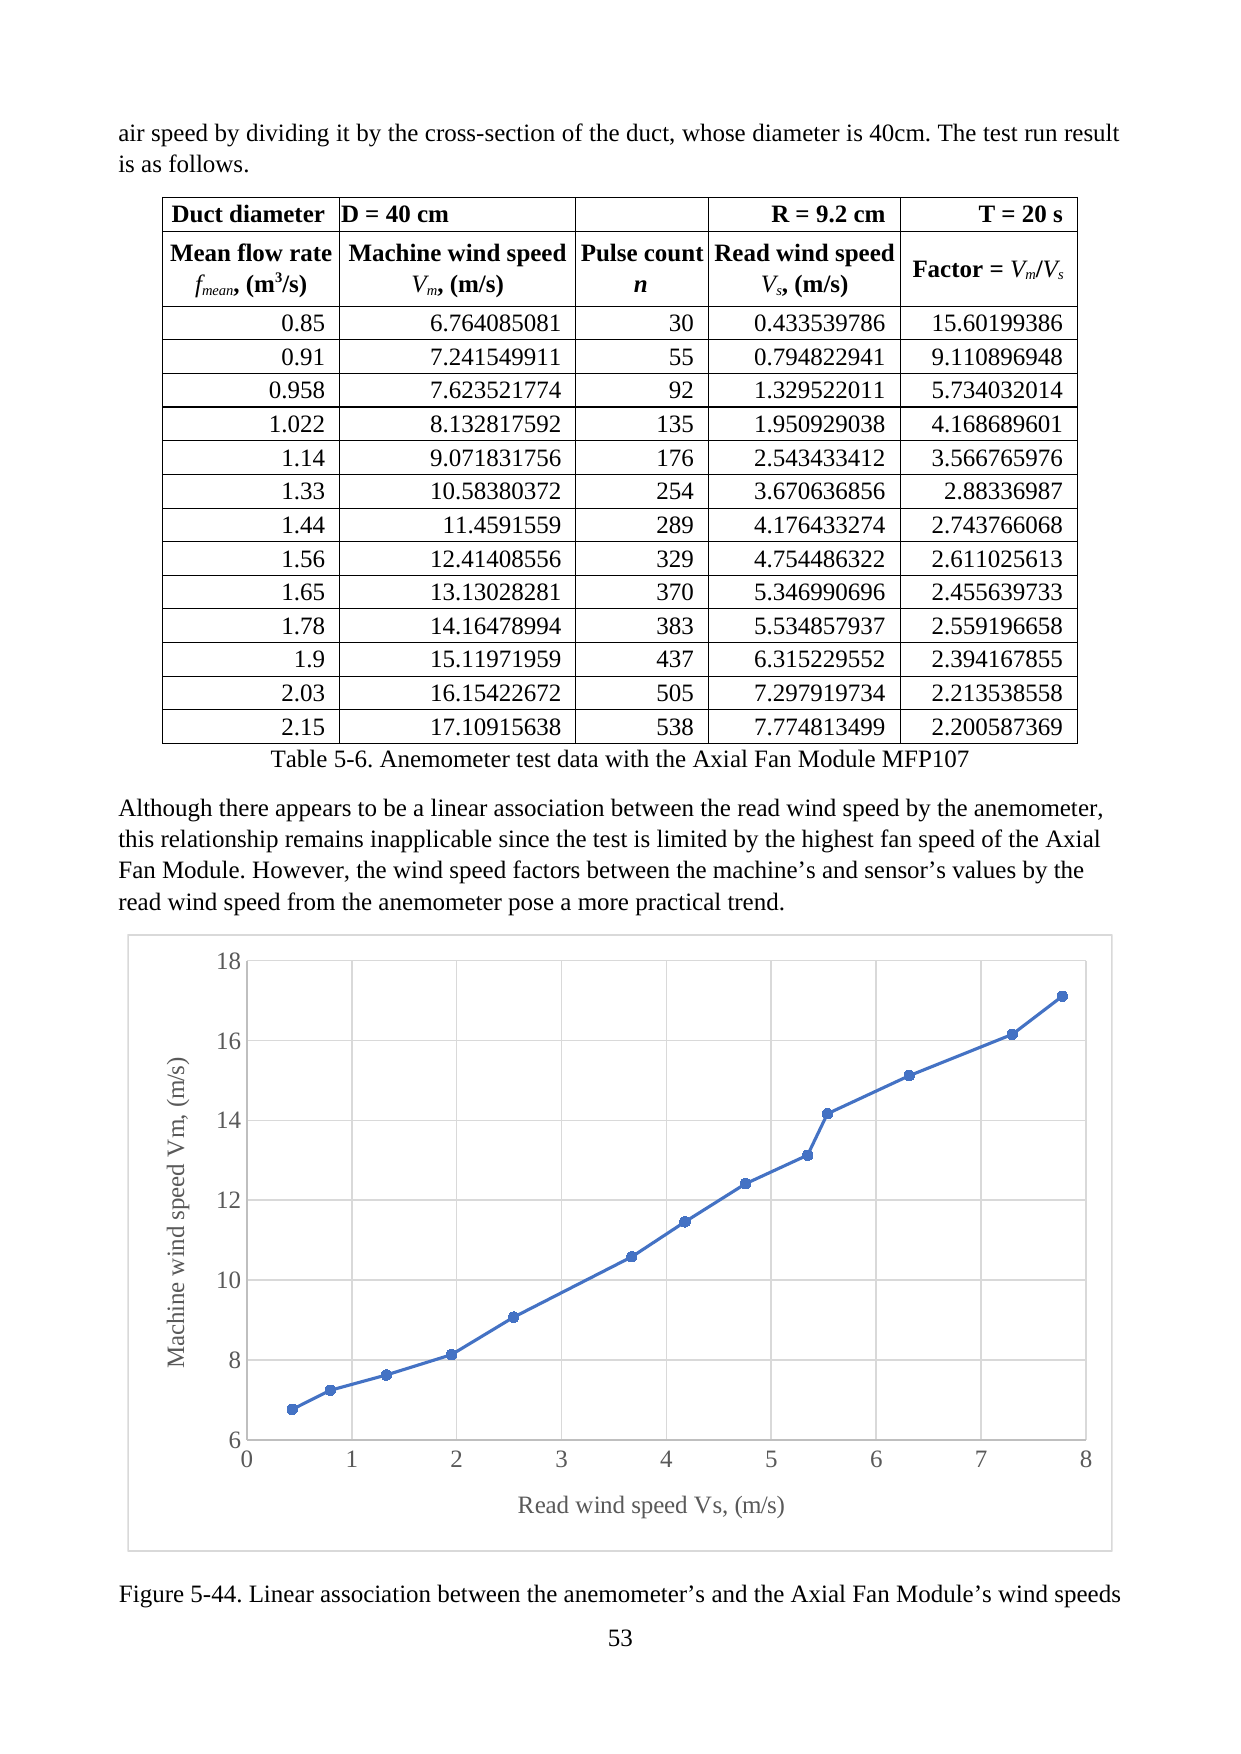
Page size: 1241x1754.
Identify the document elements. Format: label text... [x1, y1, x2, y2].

table_cell Mean flow rate fmean, (m3/s) [163, 232, 339, 306]
table_cell 329 [576, 542, 708, 575]
table_cell 2.743766068 [901, 509, 1077, 541]
table_cell Factor = Vm/Vs [901, 232, 1077, 306]
table_cell 2.543433412 [709, 441, 900, 474]
table_cell 1.33 [163, 475, 339, 507]
table_cell 1.78 [163, 609, 339, 642]
table_cell 2.200587369 [901, 710, 1077, 743]
table_cell 2.455639733 [901, 576, 1077, 608]
table_cell 7.774813499 [709, 710, 900, 743]
table_cell 5.734032014 [901, 374, 1077, 406]
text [118, 118, 1122, 178]
table_cell 0.958 [163, 374, 339, 406]
table_cell 7.241549911 [340, 340, 575, 373]
table_cell 1.022 [163, 408, 339, 440]
table_cell 1.56 [163, 542, 339, 575]
table_cell 7.623521774 [340, 374, 575, 406]
table_cell 3.566765976 [901, 441, 1077, 474]
table_cell 0.433539786 [709, 307, 900, 339]
table_cell 1.44 [163, 509, 339, 541]
table_cell 17.10915638 [340, 710, 575, 743]
table_header D = 40 cm [340, 198, 575, 231]
table_cell 6.764085081 [340, 307, 575, 339]
table_cell 30 [576, 307, 708, 339]
table_cell 4.168689601 [901, 408, 1077, 440]
table_cell 2.213538558 [901, 677, 1077, 709]
table_cell 135 [576, 408, 708, 440]
table_cell 5.534857937 [709, 609, 900, 642]
table_header R = 9.2 cm [709, 198, 900, 231]
table_cell 0.794822941 [709, 340, 900, 373]
table_cell 538 [576, 710, 708, 743]
table_cell 9.110896948 [901, 340, 1077, 373]
table_cell 4.176433274 [709, 509, 900, 541]
text Although there appears to be a linear association between the read wind speed by the anemometer, this relationship remains inapplicable since the test is limited by the highest fan speed of the Axial Fan Module. However, the wind speed factors between the machine’s and sensor’s values by the read wind speed from the anemometer pose a more practical trend. [118, 793, 1122, 915]
table_cell 5.346990696 [709, 576, 900, 608]
table_cell 9.071831756 [340, 441, 575, 474]
table_cell 7.297919734 [709, 677, 900, 709]
table_cell Machine wind speed Vm, (m/s) [340, 232, 575, 306]
table_cell 4.754486322 [709, 542, 900, 575]
table_cell 3.670636856 [709, 475, 900, 507]
table_cell 1.9 [163, 643, 339, 676]
table_cell 1.14 [163, 441, 339, 474]
table_header Duct diameter [163, 198, 339, 231]
table_cell 15.60199386 [901, 307, 1077, 339]
table_cell 2.611025613 [901, 542, 1077, 575]
table_cell 10.58380372 [340, 475, 575, 507]
table_cell 55 [576, 340, 708, 373]
table_cell 254 [576, 475, 708, 507]
table_cell 176 [576, 441, 708, 474]
table_cell 2.559196658 [901, 609, 1077, 642]
table_cell 2.03 [163, 677, 339, 709]
table_cell Pulse count n [576, 232, 708, 306]
table_cell 1.950929038 [709, 408, 900, 440]
table_cell 289 [576, 509, 708, 541]
table_header [576, 198, 708, 231]
table_cell 1.65 [163, 576, 339, 608]
table_cell 8.132817592 [340, 408, 575, 440]
table_cell 16.15422672 [340, 677, 575, 709]
table_cell 505 [576, 677, 708, 709]
table_cell 2.15 [163, 710, 339, 743]
table_cell 13.13028281 [340, 576, 575, 608]
table_cell 0.85 [163, 307, 339, 339]
table_cell 92 [576, 374, 708, 406]
table_cell 437 [576, 643, 708, 676]
table_cell 0.91 [163, 340, 339, 373]
table_cell 6.315229552 [709, 643, 900, 676]
table_header T = 20 s [901, 198, 1077, 231]
table_cell 1.329522011 [709, 374, 900, 406]
table_cell Read wind speed Vs, (m/s) [709, 232, 900, 306]
table_cell 15.11971959 [340, 643, 575, 676]
table_cell 383 [576, 609, 708, 642]
table_cell 2.88336987 [901, 475, 1077, 507]
table_cell 2.394167855 [901, 643, 1077, 676]
table_cell 11.4591559 [340, 509, 575, 541]
table_cell 14.16478994 [340, 609, 575, 642]
table_cell 370 [576, 576, 708, 608]
table_cell 12.41408556 [340, 542, 575, 575]
